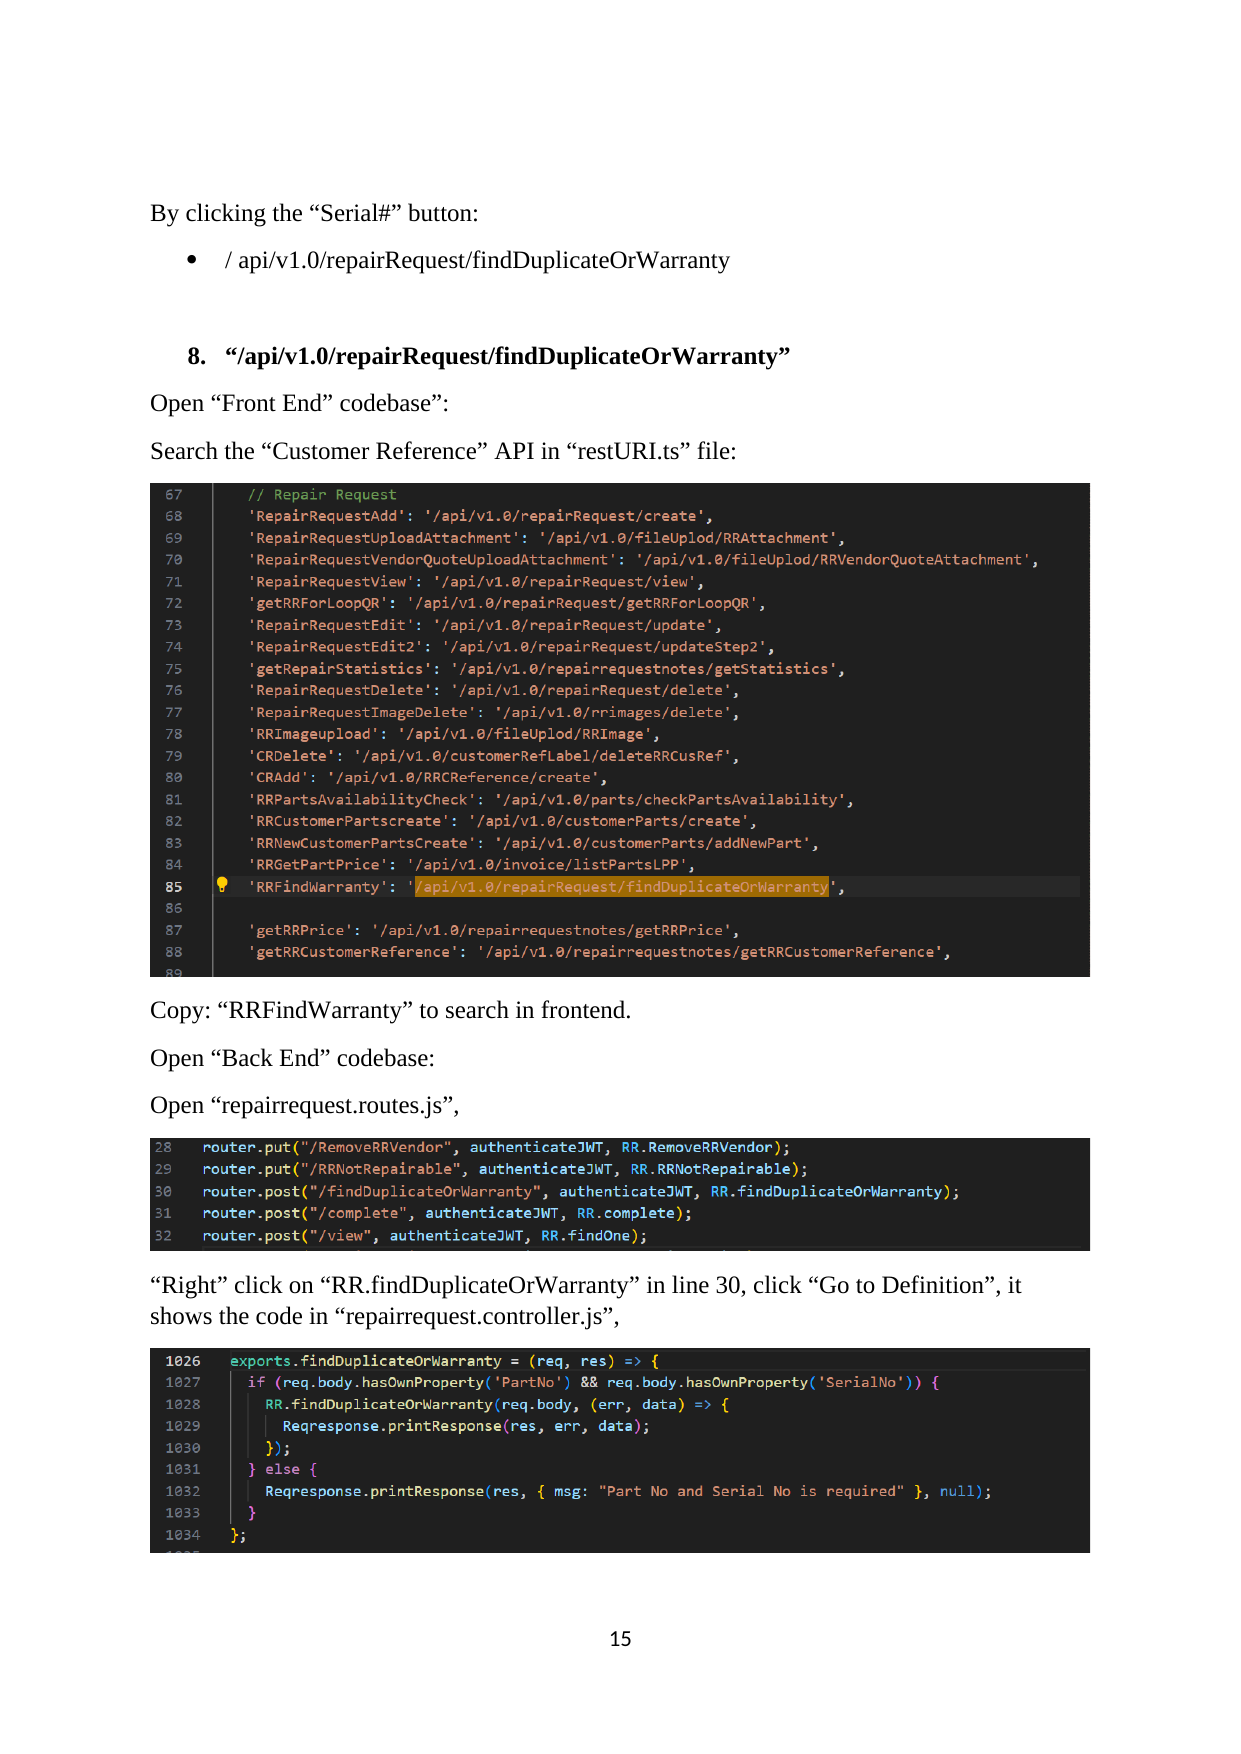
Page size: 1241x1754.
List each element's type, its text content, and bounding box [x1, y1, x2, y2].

list “/api/v1.0/repairRequest/findDuplicateOrWarranty” [187, 341, 1090, 369]
text Open “repairrequest.routes.js”, [150, 1090, 1090, 1119]
picture [150, 1348, 1091, 1553]
text Open “Front End” codebase”: [150, 388, 1090, 417]
text Copy: “RRFindWarranty” to search in frontend. [150, 995, 1090, 1024]
text Search the “Customer Reference” API in “restURI.ts” file: [150, 436, 1090, 465]
picture [150, 1138, 1091, 1251]
text By clicking the “Serial#” button: [150, 198, 1090, 226]
picture [150, 483, 1091, 977]
list / api/v1.0/repairRequest/findDuplicateOrWarranty [187, 245, 1090, 274]
text “Right” click on “RR.findDuplicateOrWarranty” in line 30, click “Go to Definition”, it shows the code in “repairrequest.controller.js”, [150, 1270, 1090, 1329]
text Open “Back End” codebase: [150, 1043, 1090, 1071]
